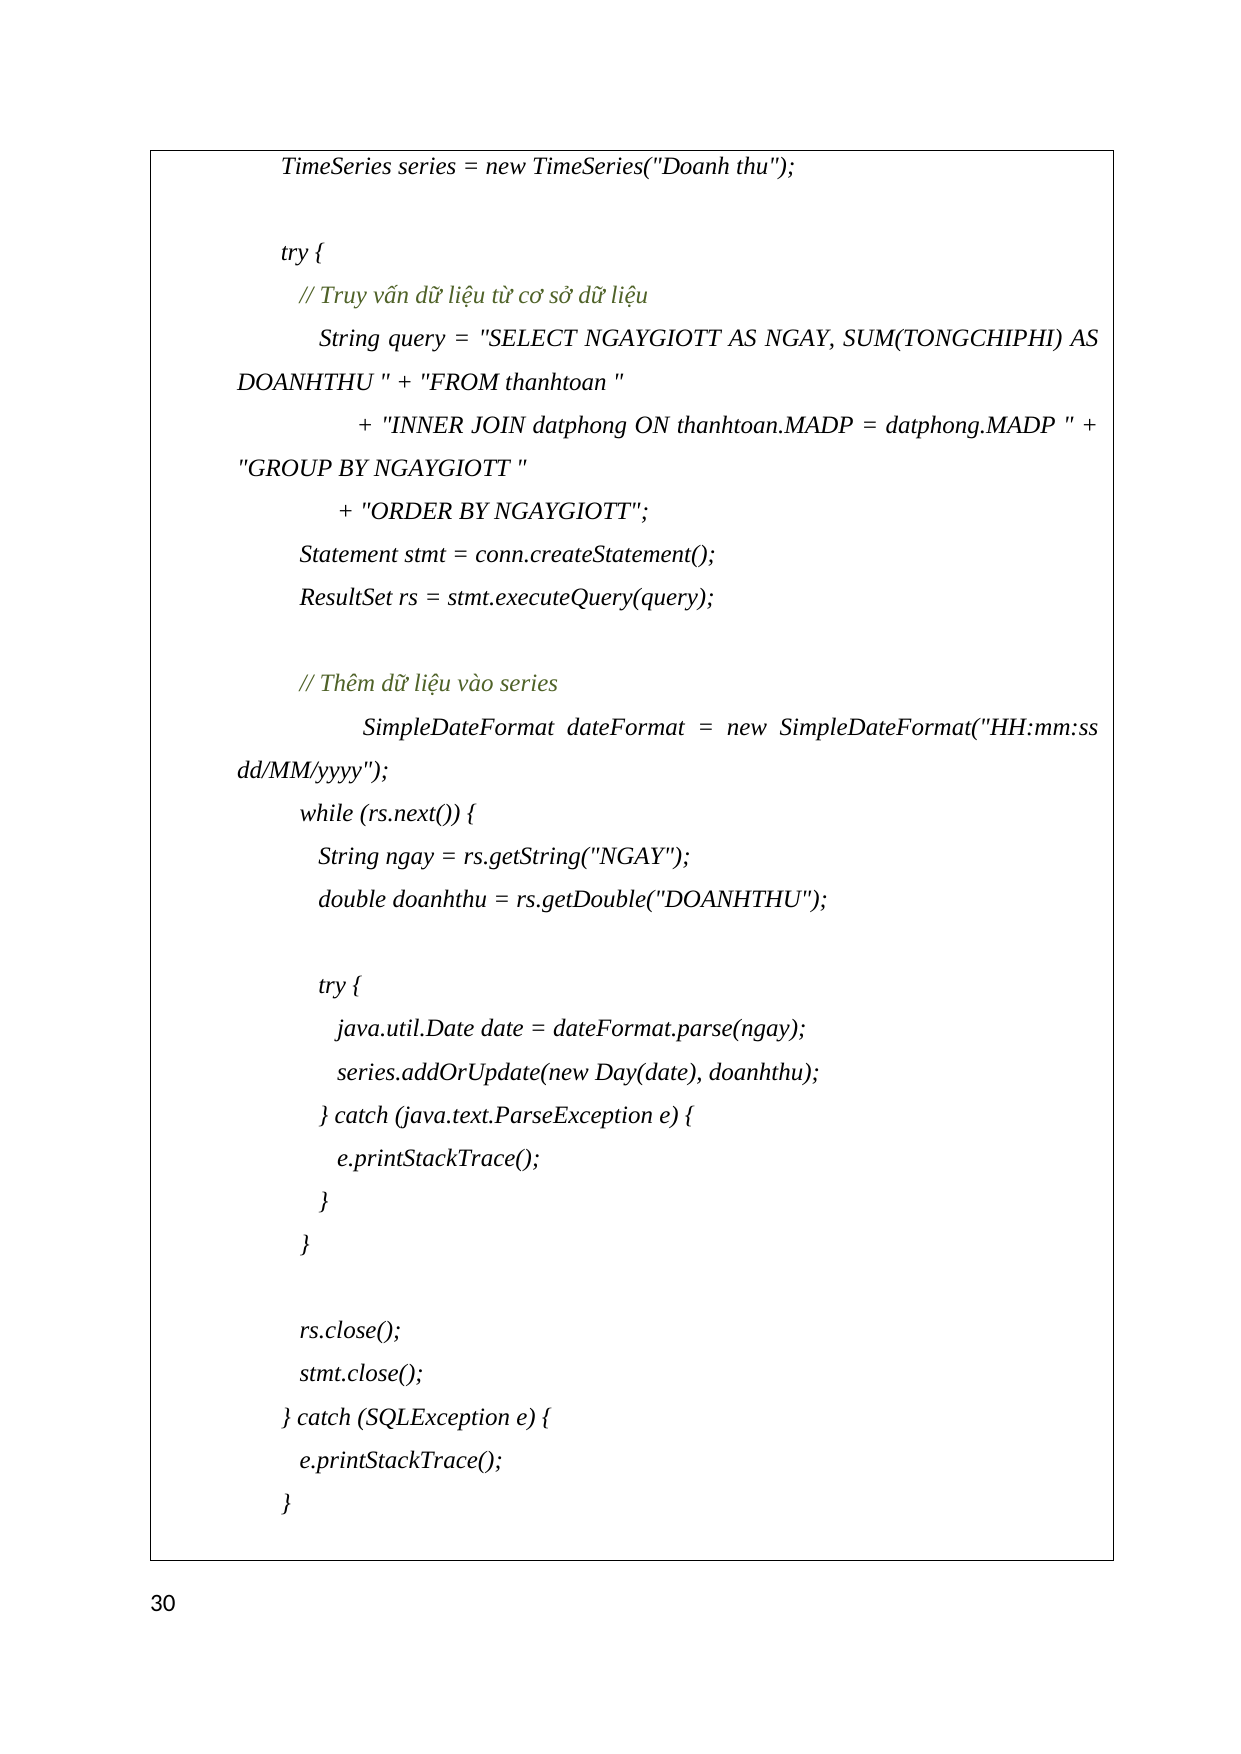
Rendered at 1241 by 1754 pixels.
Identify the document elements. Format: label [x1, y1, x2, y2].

table_header [151, 151, 1113, 1560]
